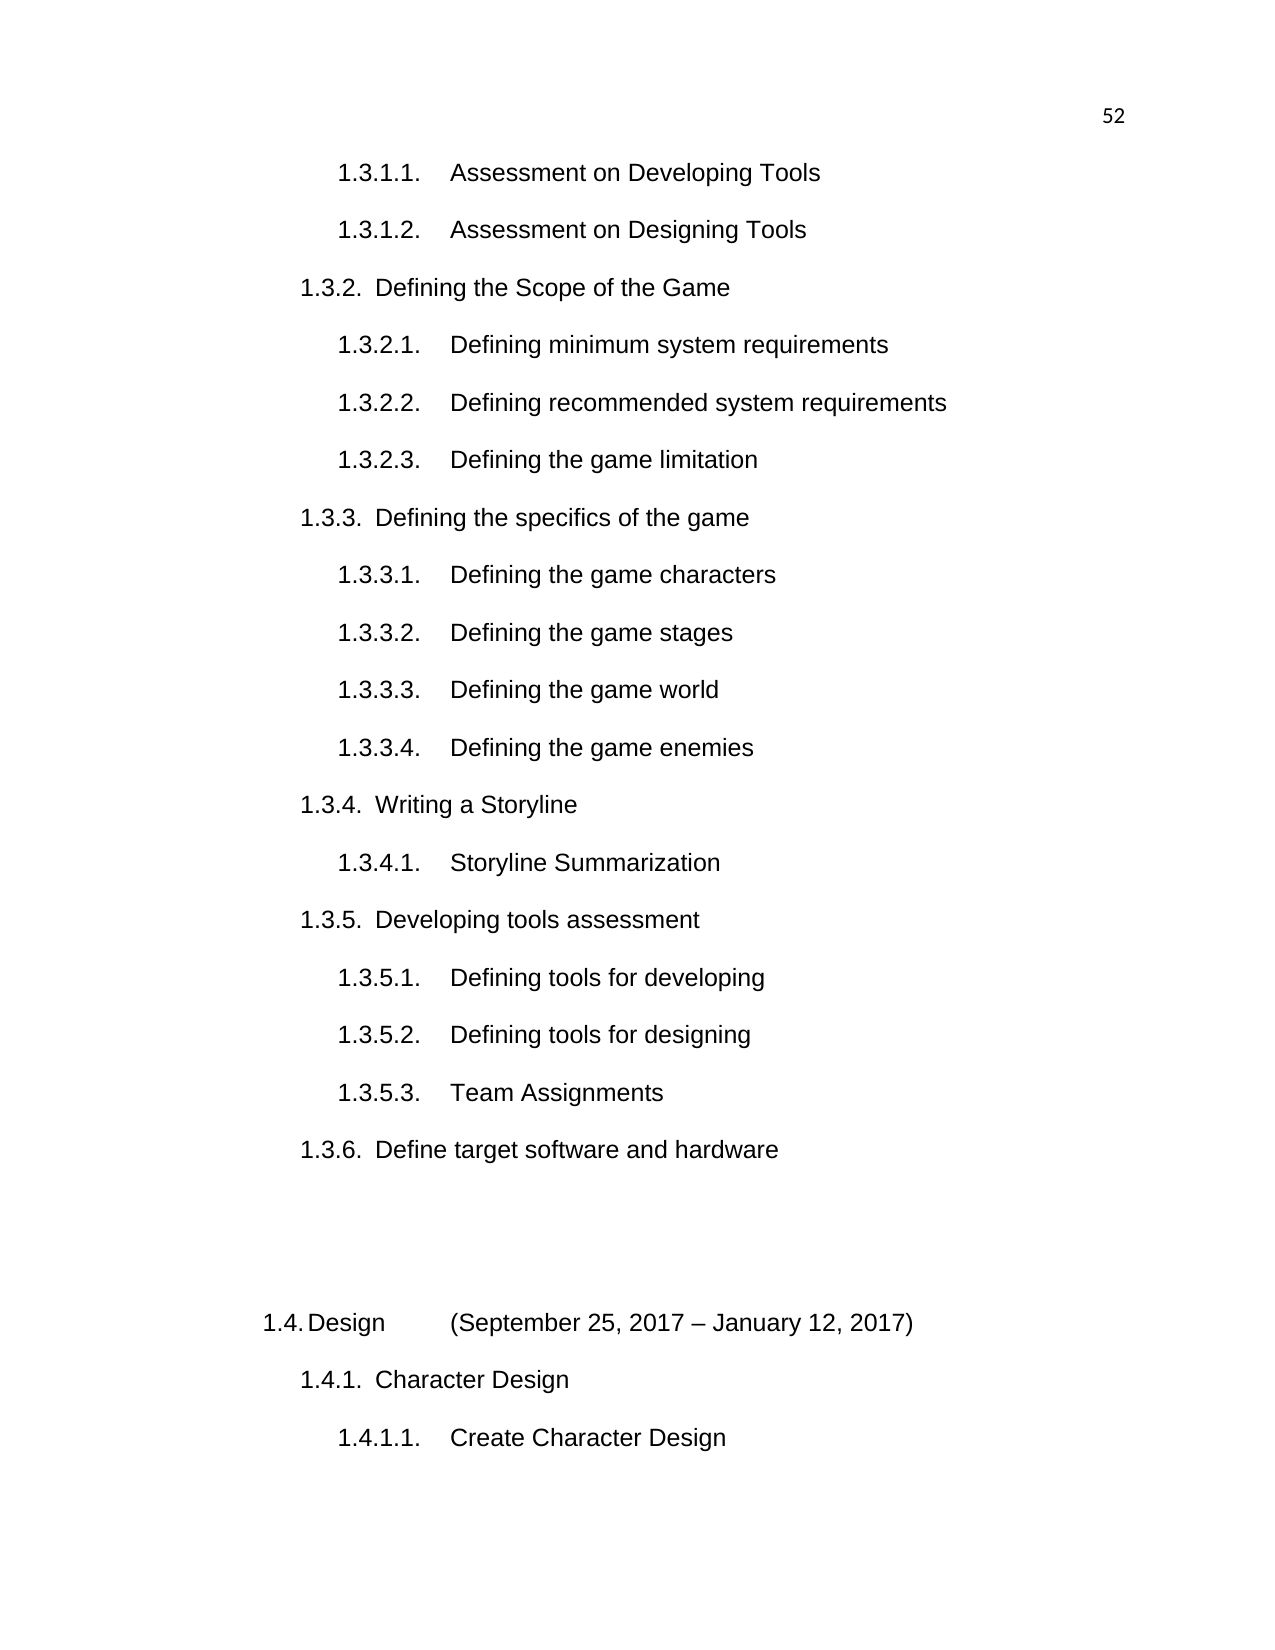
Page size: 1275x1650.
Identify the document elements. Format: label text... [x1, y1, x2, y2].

list Assessment on Developing Tools [337, 158, 1125, 186]
list Design (September 25, 2017 – January 12, 2017) [262, 1308, 1125, 1336]
list Defining the game stages [337, 618, 1125, 646]
list Define target software and hardware [300, 1135, 1125, 1164]
list Create Character Design [337, 1423, 1125, 1451]
list Defining tools for developing [337, 963, 1125, 991]
list Storyline Summarization [337, 848, 1125, 876]
list Defining tools for designing [337, 1020, 1125, 1049]
list Character Design [300, 1365, 1125, 1394]
list Defining the game enemies [337, 733, 1125, 761]
list Defining recommended system requirements [337, 388, 1125, 416]
list Defining the game world [337, 675, 1125, 704]
list Writing a Storyline [300, 790, 1125, 819]
list Defining the game limitation [337, 445, 1125, 474]
list Defining the Scope of the Game [300, 273, 1125, 301]
list Defining the specifics of the game [300, 503, 1125, 531]
list Assessment on Designing Tools [337, 215, 1125, 244]
list Developing tools assessment [300, 905, 1125, 934]
list Team Assignments [337, 1078, 1125, 1106]
list Defining minimum system requirements [337, 330, 1125, 359]
list Defining the game characters [337, 560, 1125, 589]
